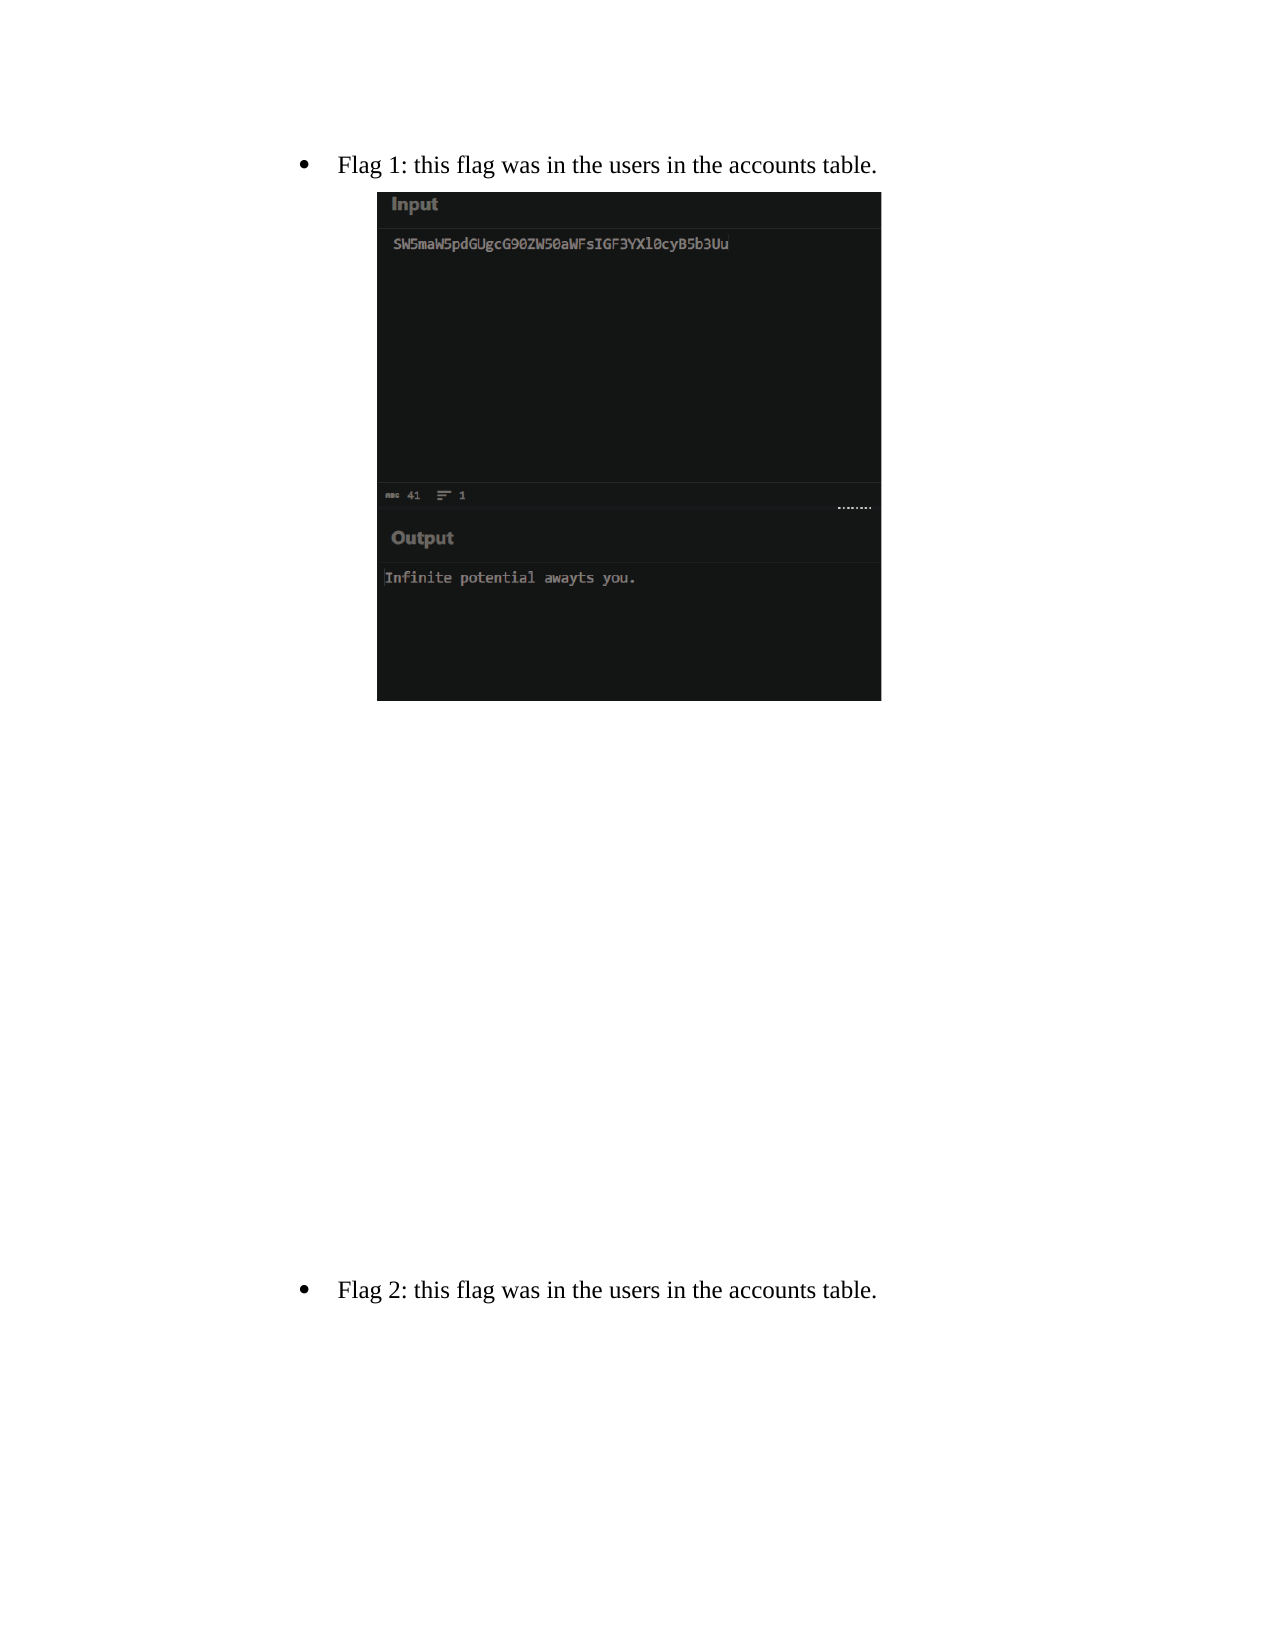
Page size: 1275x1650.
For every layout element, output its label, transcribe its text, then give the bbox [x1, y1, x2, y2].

list Flag 1: this flag was in the users in the accounts table. [300, 150, 1125, 179]
list Flag 2: this flag was in the users in the accounts table. [300, 1275, 1125, 1304]
picture [377, 192, 882, 701]
